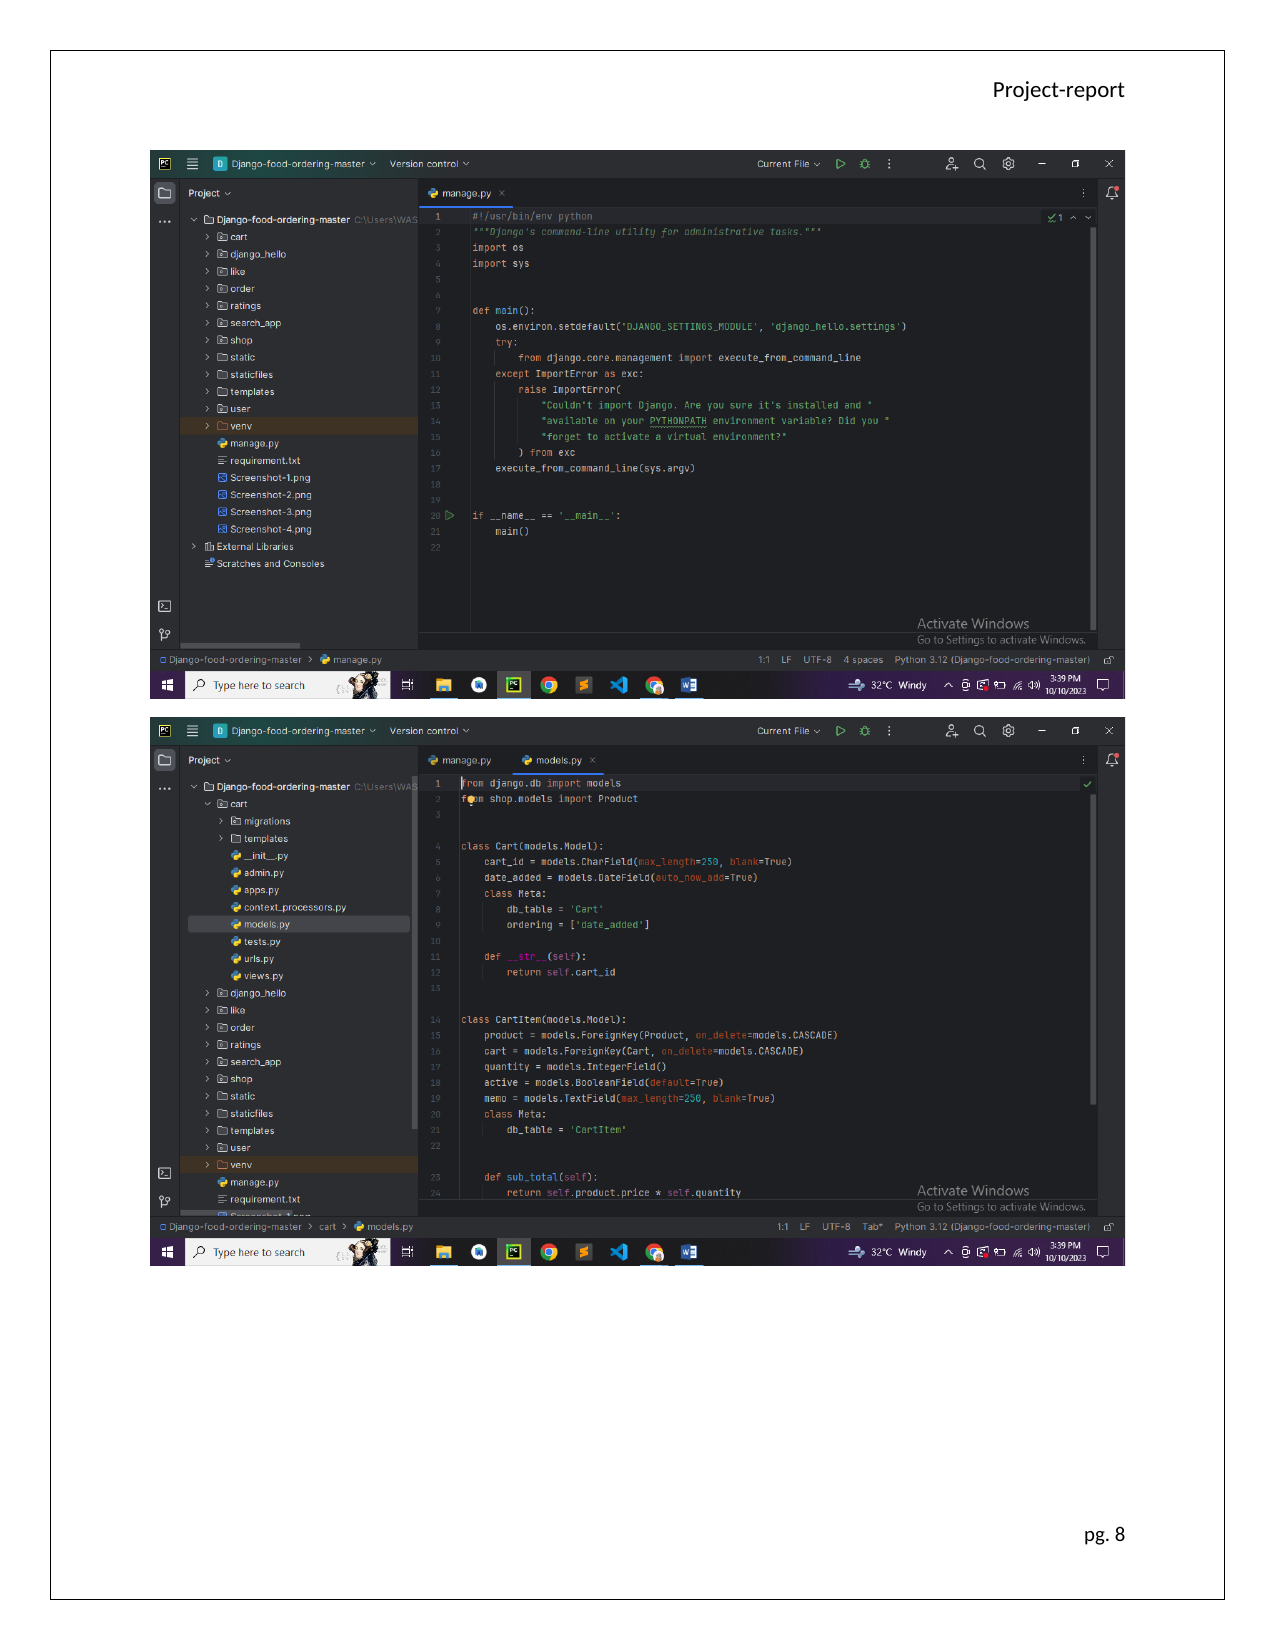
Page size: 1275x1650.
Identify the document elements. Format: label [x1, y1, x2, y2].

picture [150, 717, 1125, 1266]
picture [150, 150, 1125, 699]
